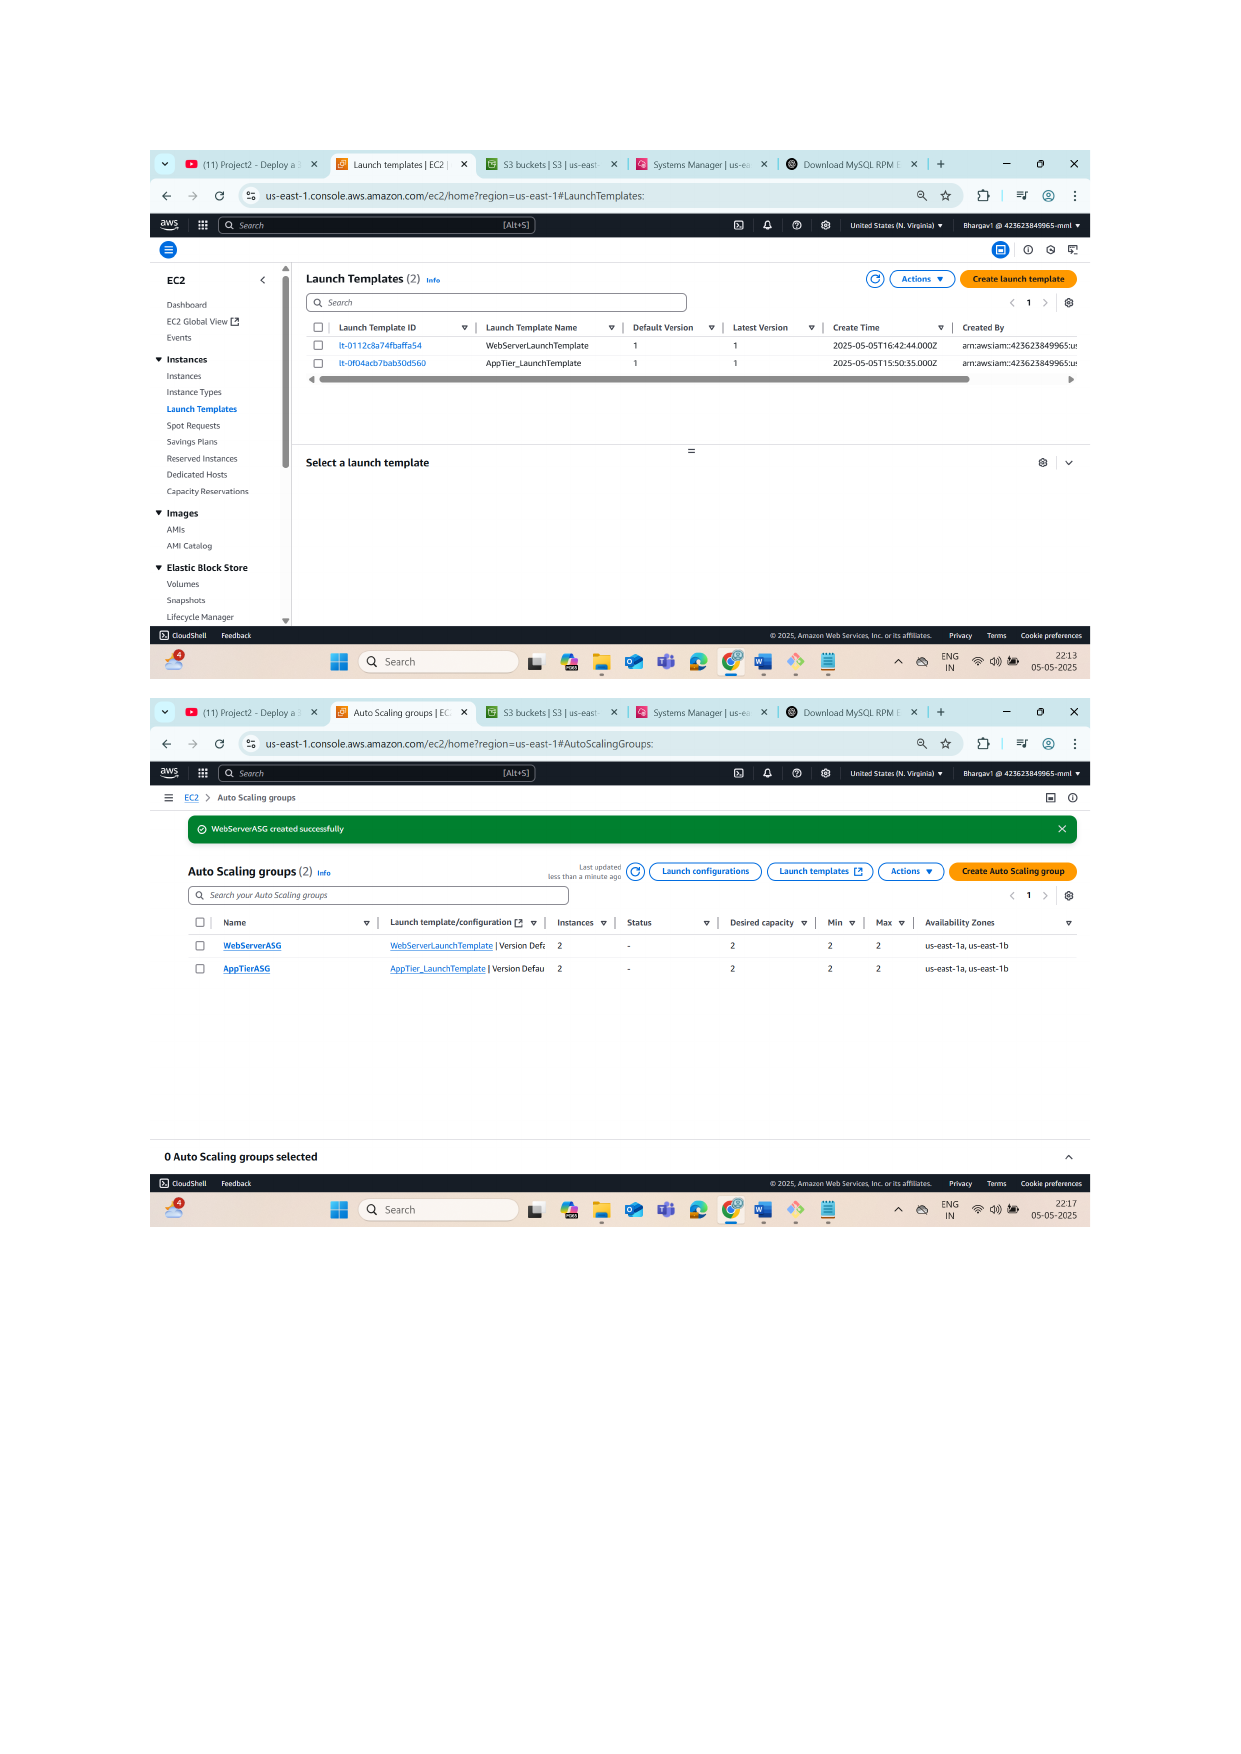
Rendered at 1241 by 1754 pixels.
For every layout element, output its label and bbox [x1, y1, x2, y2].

picture [150, 698, 1091, 1227]
picture [150, 150, 1091, 679]
